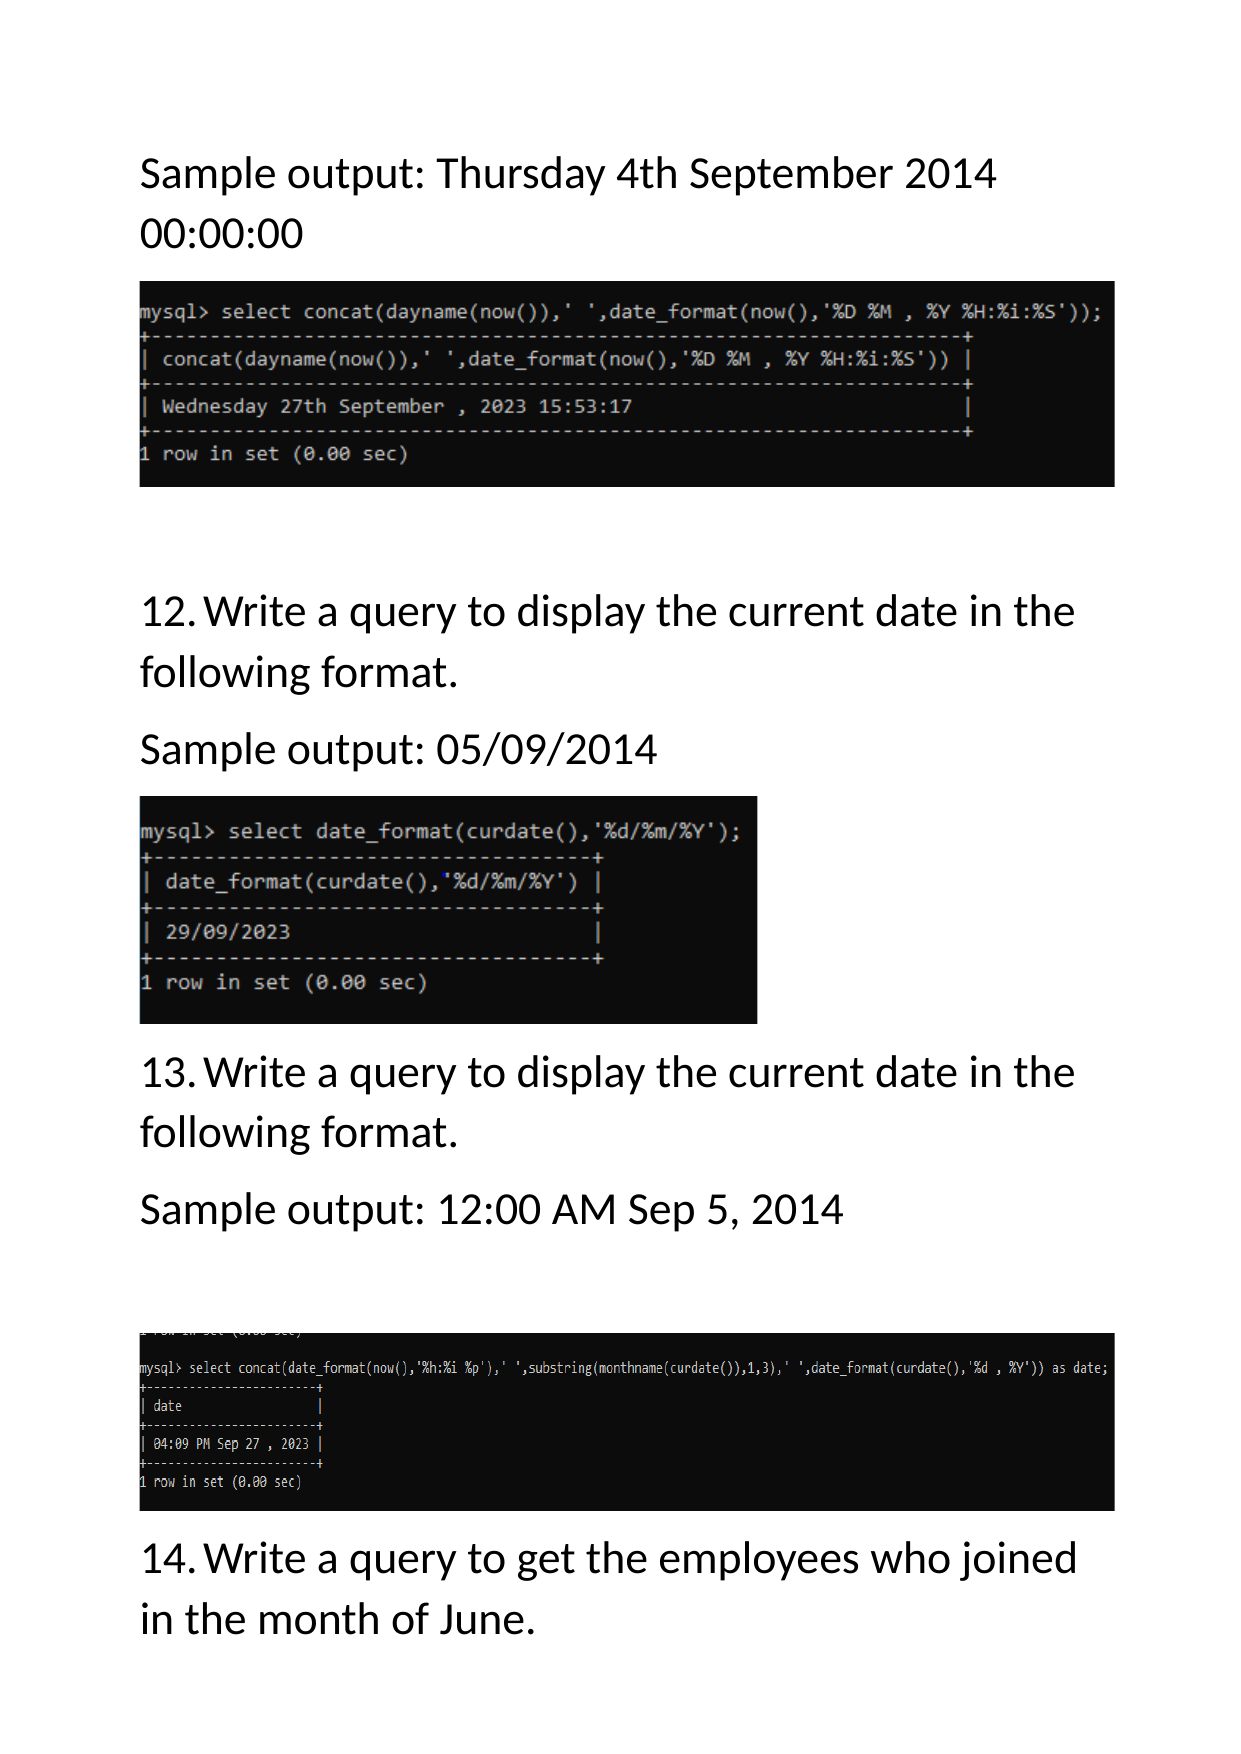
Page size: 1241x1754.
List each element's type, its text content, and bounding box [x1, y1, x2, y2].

text Sample output: Thursday 4th September 2014 00:00:00 [139, 144, 1103, 260]
text 12. Write a query to display the current date in the following format. [139, 582, 1103, 699]
picture [139, 281, 1115, 487]
picture [139, 796, 758, 1024]
picture [139, 1333, 1115, 1511]
text Sample output: 05/09/2014 [139, 720, 1103, 776]
text 14. Write a query to get the employees who joined in the month of June. [139, 1529, 1103, 1646]
text Sample output: 12:00 AM Sep 5, 2014 [139, 1180, 1103, 1236]
text 13. Write a query to display the current date in the following format. [139, 1043, 1103, 1159]
